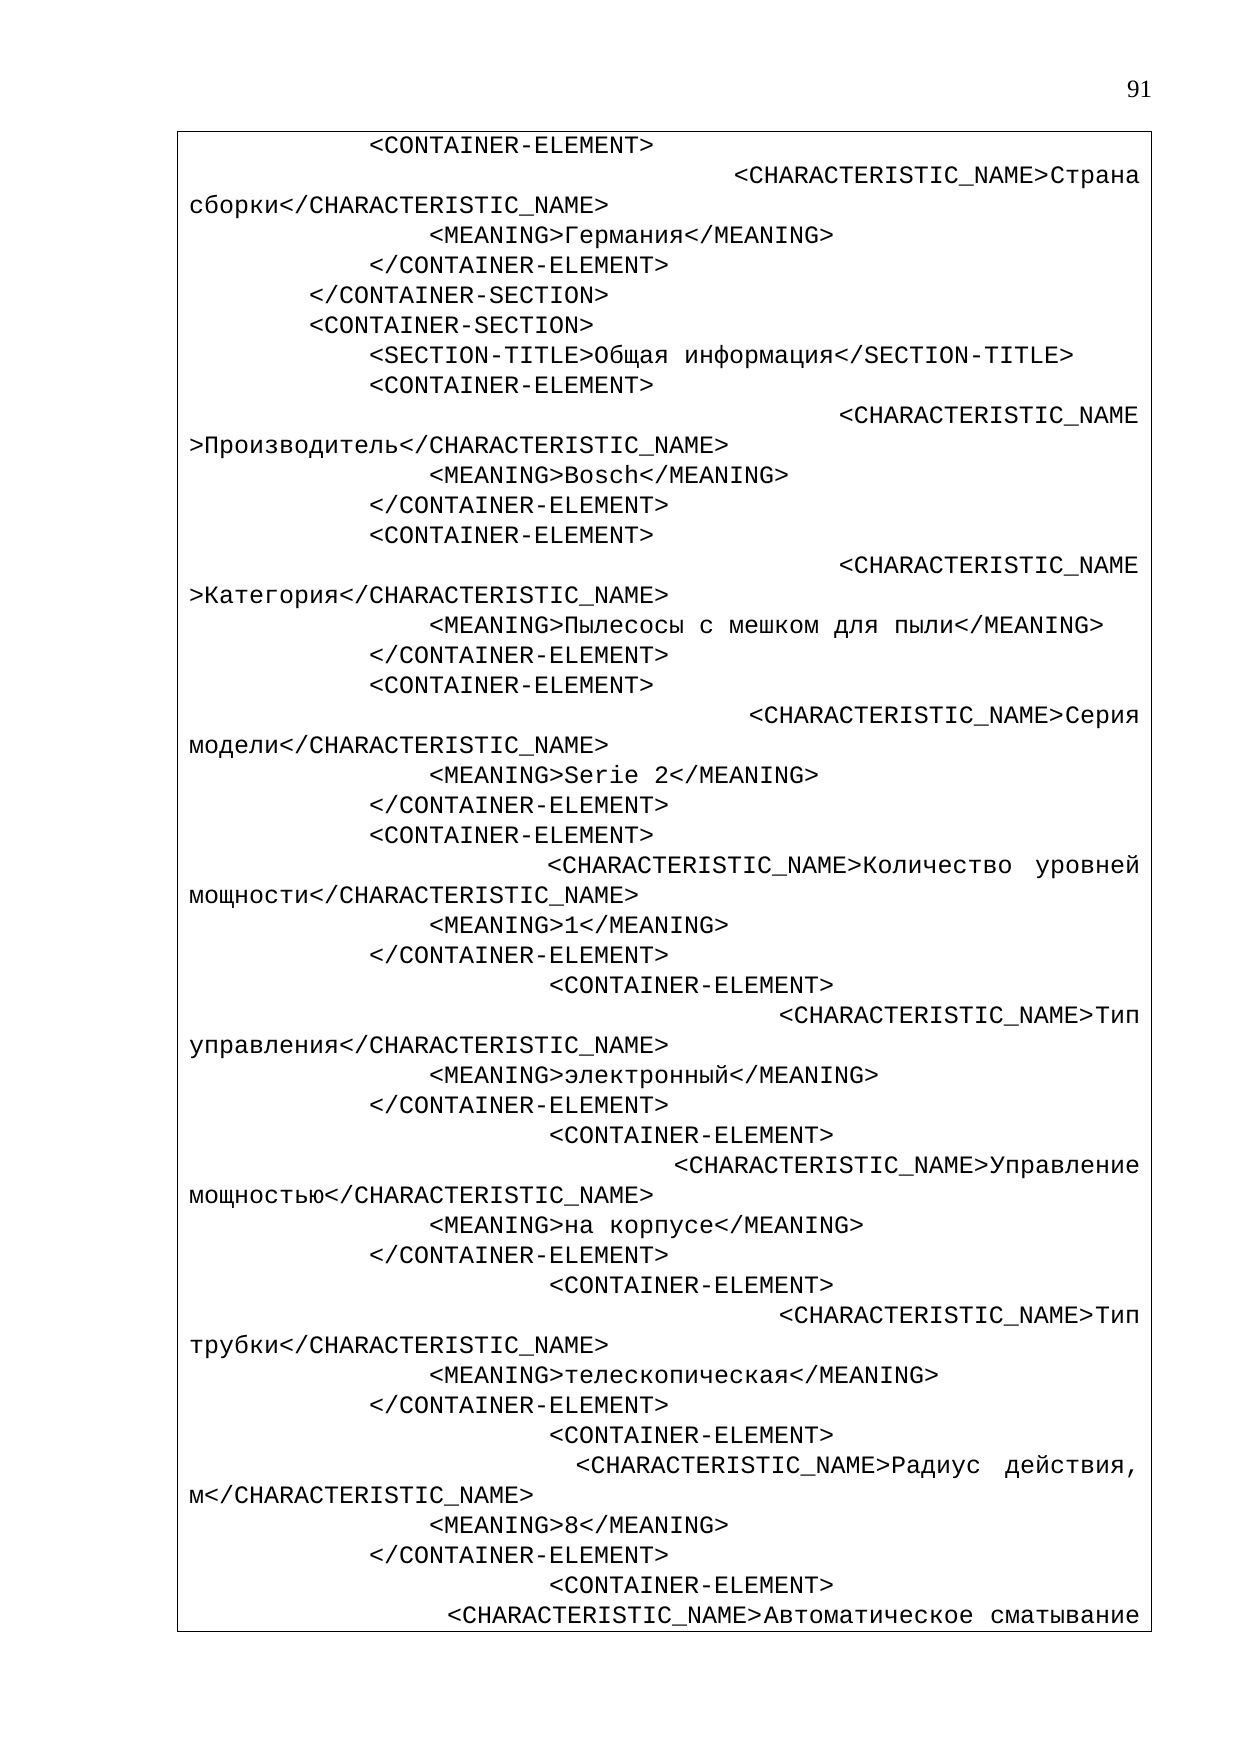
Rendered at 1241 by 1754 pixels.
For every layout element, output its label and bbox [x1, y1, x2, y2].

table_header [178, 132, 1151, 1631]
